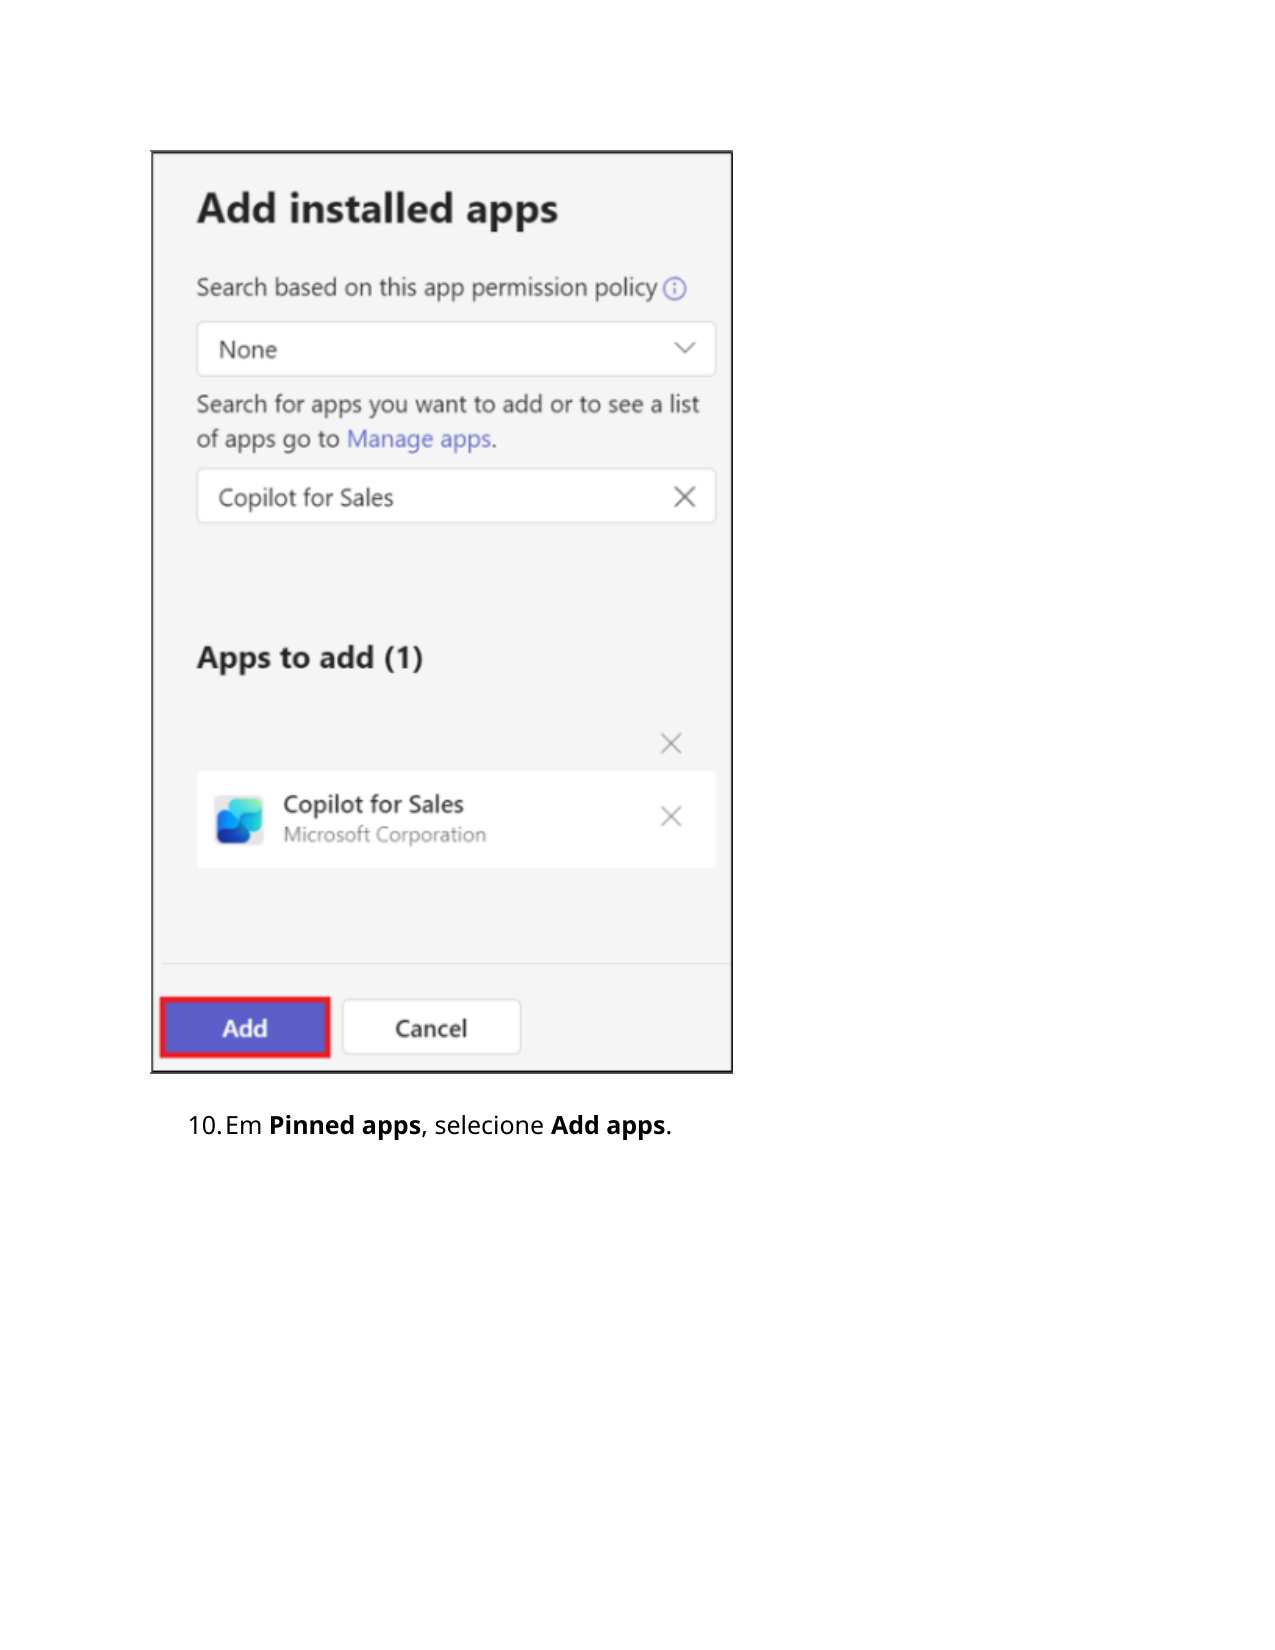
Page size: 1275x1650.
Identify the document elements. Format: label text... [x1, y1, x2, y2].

list Em Pinned apps, selecione Add apps. [187, 1108, 1125, 1142]
picture [150, 150, 733, 1074]
